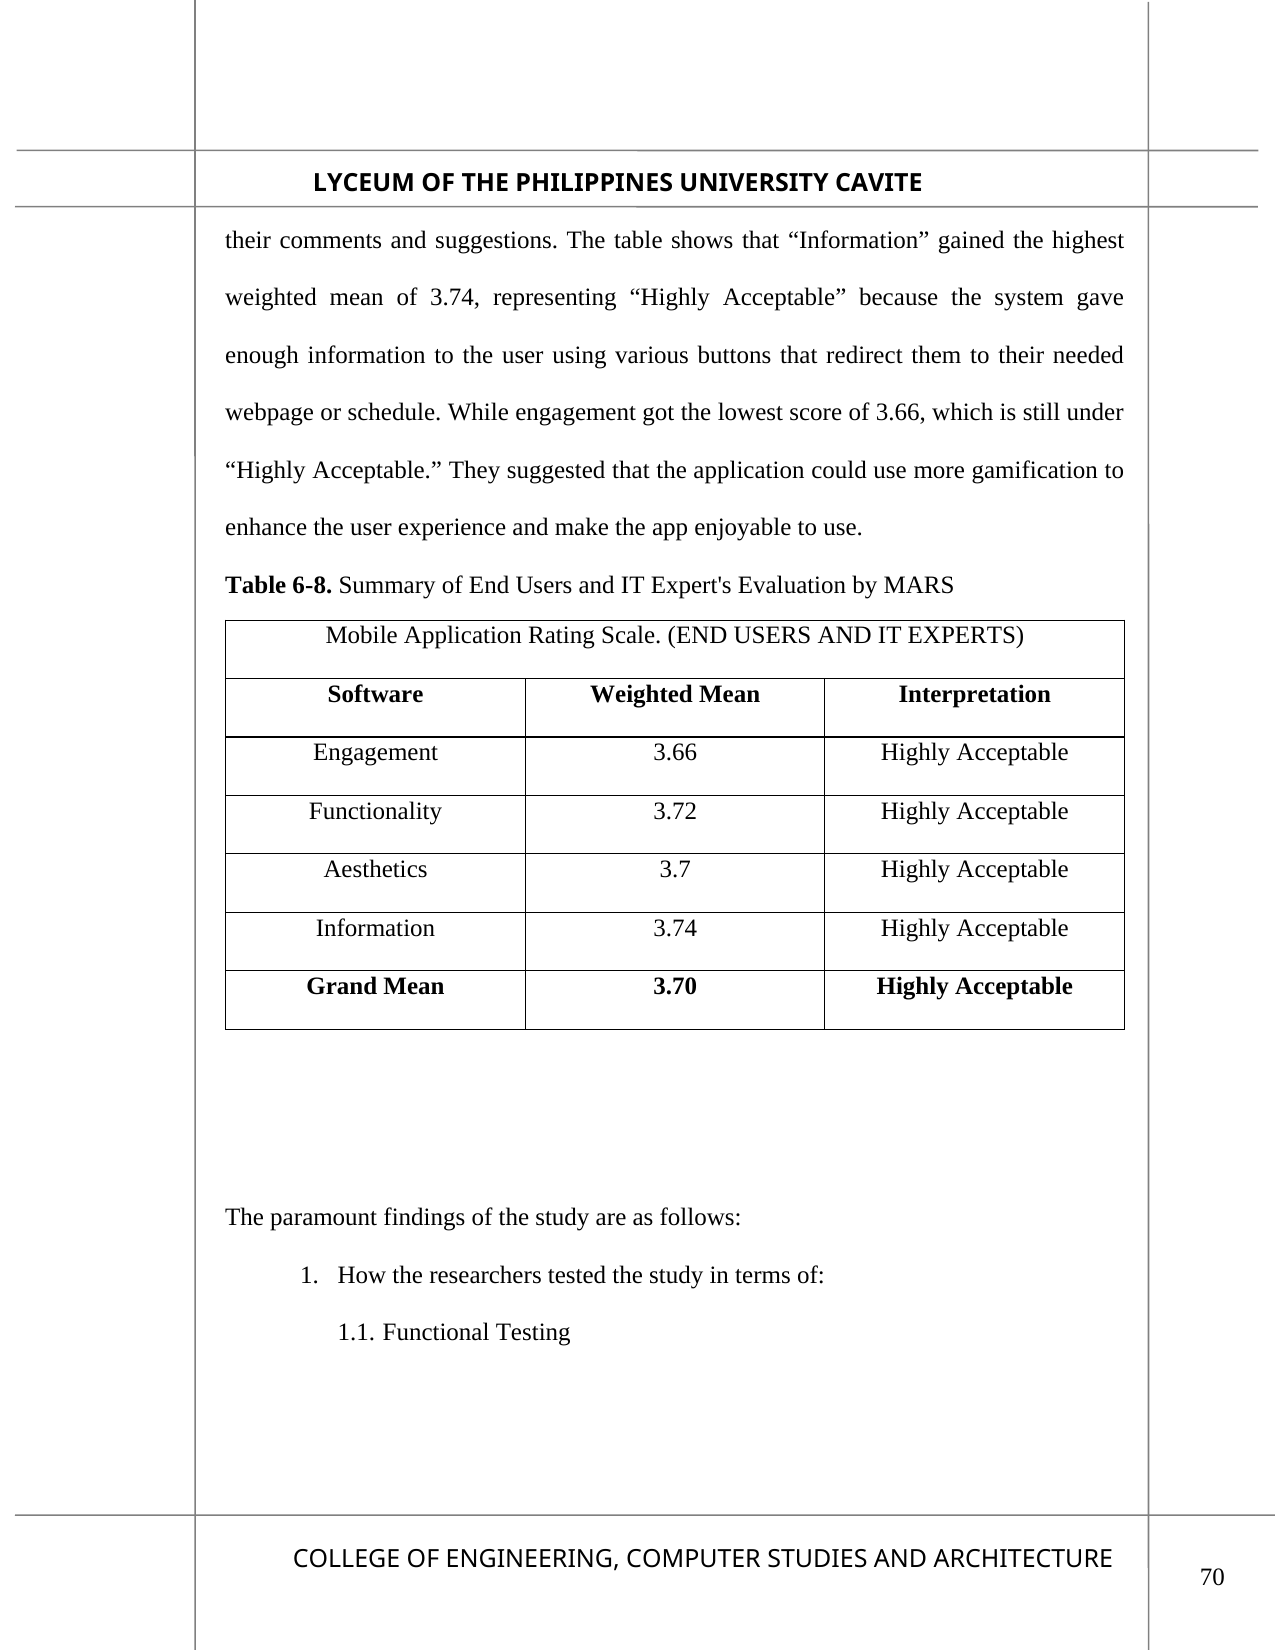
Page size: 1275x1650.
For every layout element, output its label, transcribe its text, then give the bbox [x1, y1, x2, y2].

table_cell Highly Acceptable [825, 971, 1124, 1029]
table_cell Highly Acceptable [825, 738, 1124, 795]
table_cell Software [226, 679, 525, 736]
table_cell 3.74 [526, 913, 824, 970]
table_cell Information [226, 913, 525, 970]
table_cell Functionality [226, 796, 525, 853]
table_cell 3.66 [526, 738, 824, 795]
table_cell Engagement [226, 738, 525, 795]
table_cell Interpretation [825, 679, 1124, 736]
table_cell 3.7 [526, 854, 824, 912]
table_cell Highly Acceptable [825, 913, 1124, 970]
table_cell Highly Acceptable [825, 854, 1124, 912]
table_cell Grand Mean [226, 971, 525, 1029]
table_cell Weighted Mean [526, 679, 824, 736]
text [225, 225, 1125, 541]
text The paramount findings of the study are as follows: [225, 1202, 1125, 1231]
list Functional Testing [337, 1317, 1125, 1346]
table_cell Highly Acceptable [825, 796, 1124, 853]
table_cell 3.70 [526, 971, 824, 1029]
table_cell Aesthetics [226, 854, 525, 912]
table_cell 3.72 [526, 796, 824, 853]
table_header Mobile Application Rating Scale. (END USERS AND IT EXPERTS) [226, 621, 1124, 678]
list How the researchers tested the study in terms of: [300, 1260, 1125, 1288]
